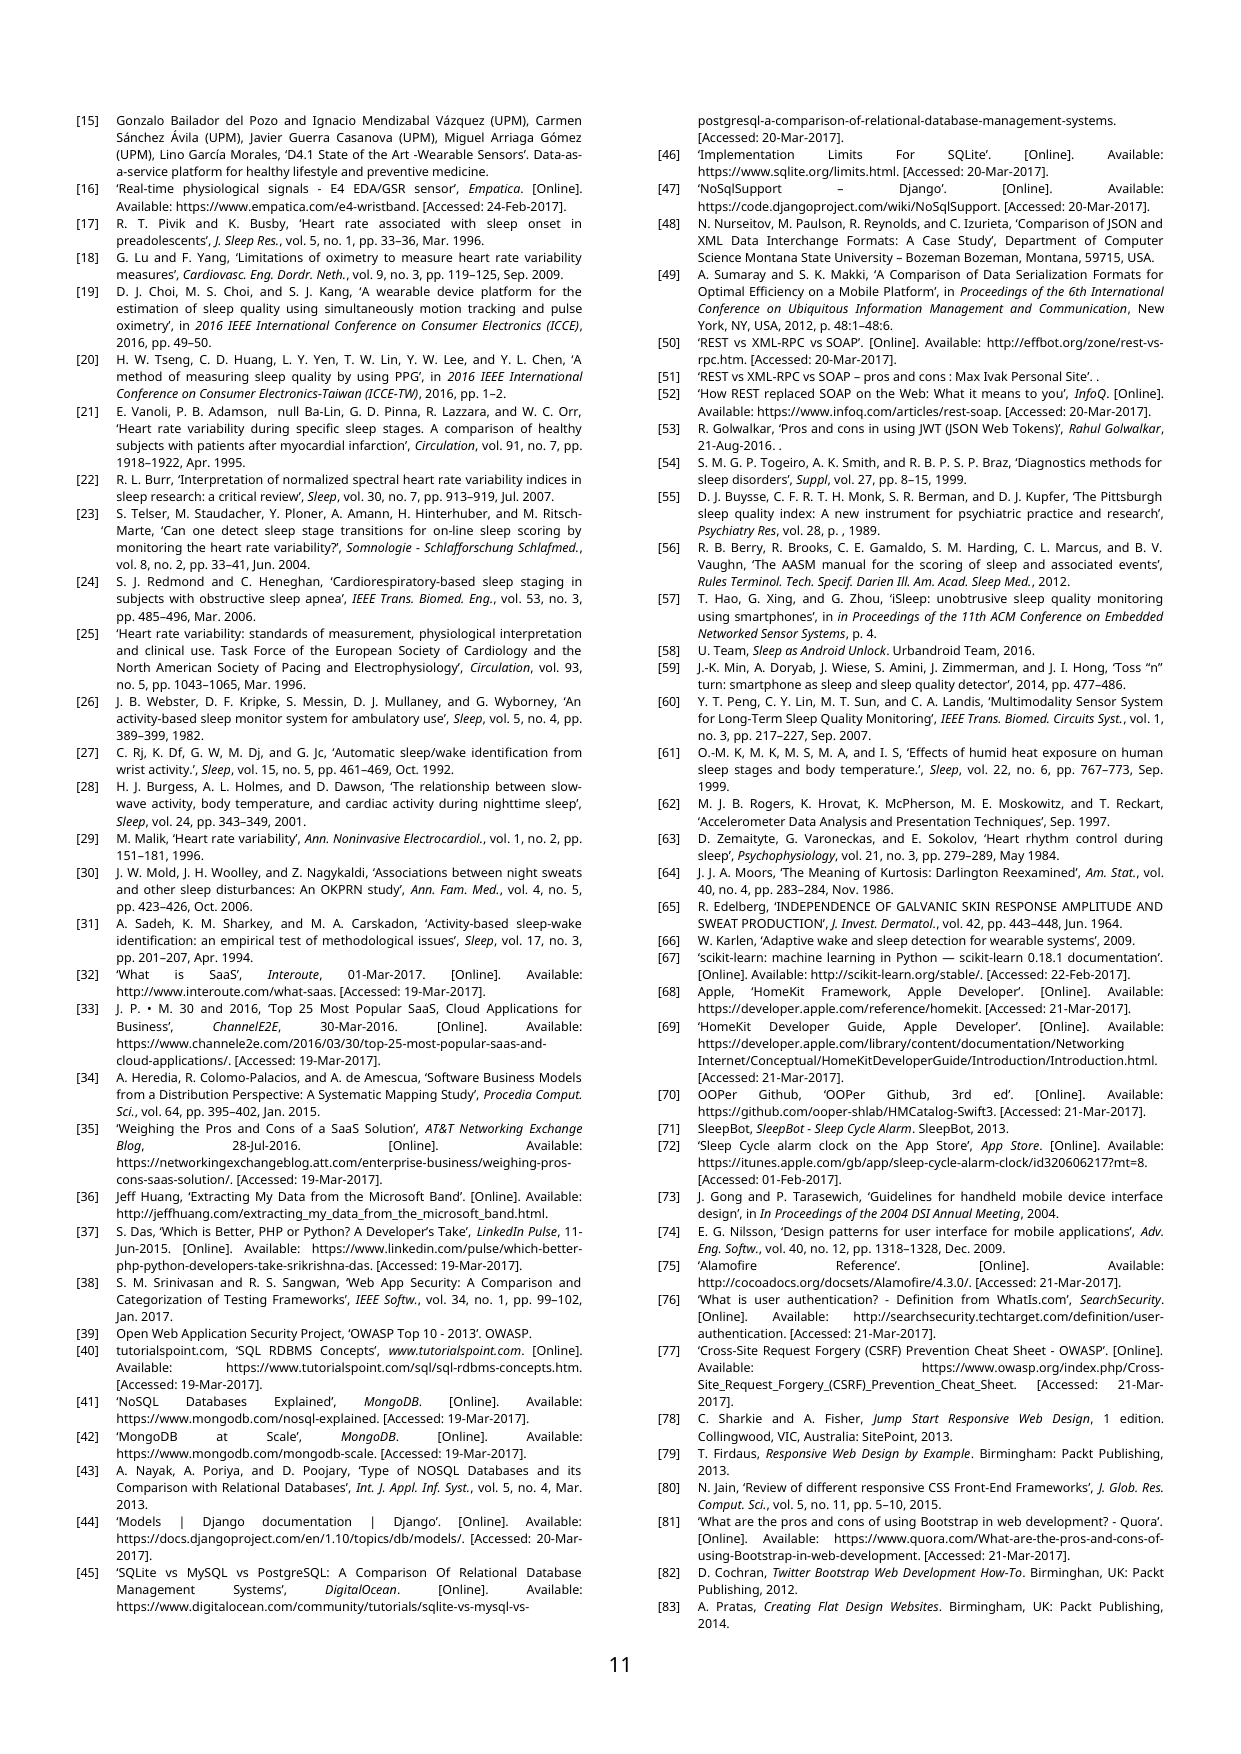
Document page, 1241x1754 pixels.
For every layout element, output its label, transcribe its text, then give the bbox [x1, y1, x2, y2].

text [68] Apple, ‘HomeKit Framework, Apple Developer’. [Online]. Available: https://developer.apple.com/reference/homekit. [Accessed: 21-Mar-2017]. [658, 983, 1164, 1018]
text [45] ‘SQLite vs MySQL vs PostgreSQL: A Comparison Of Relational Database Management Systems’, DigitalOcean. [Online]. Available: https://www.digitalocean.com/community/tutorials/sqlite-vs-mysql-vs-postgresql-a-comparison-of-relational-database-management-systems. [Accessed: 20-Mar-2017]. [76, 1564, 583, 1616]
text [27] C. Rj, K. Df, G. W, M. Dj, and G. Jc, ‘Automatic sleep/wake identification from wrist activity.’, Sleep, vol. 15, no. 5, pp. 461–469, Oct. 1992. [76, 744, 583, 778]
text [65] R. Edelberg, ‘INDEPENDENCE OF GALVANIC SKIN RESPONSE AMPLITUDE AND SWEAT PRODUCTION’, J. Invest. Dermatol., vol. 42, pp. 443–448, Jun. 1964. [658, 898, 1164, 932]
text [15] Gonzalo Bailador del Pozo and Ignacio Mendizabal Vázquez (UPM), Carmen Sánchez Ávila (UPM), Javier Guerra Casanova (UPM), Miguel Arriaga Gómez (UPM), Lino García Morales, ‘D4.1 State of the Art -Wearable Sensors’. Data-as-a-service platform for healthy lifestyle and preventive medicine. [76, 112, 583, 181]
text [77] ‘Cross-Site Request Forgery (CSRF) Prevention Cheat Sheet - OWASP’. [Online]. Available: https://www.owasp.org/index.php/Cross-Site_Request_Forgery_(CSRF)_Prevention_Cheat_Sheet. [Accessed: 21-Mar-2017]. [658, 1342, 1164, 1411]
text [29] M. Malik, ‘Heart rate variability’, Ann. Noninvasive Electrocardiol., vol. 1, no. 2, pp. 151–181, 1996. [76, 830, 583, 864]
text [52] ‘How REST replaced SOAP on the Web: What it means to you’, InfoQ. [Online]. Available: https://www.infoq.com/articles/rest-soap. [Accessed: 20-Mar-2017]. [658, 386, 1164, 420]
text [46] ‘Implementation Limits For SQLite’. [Online]. Available: https://www.sqlite.org/limits.html. [Accessed: 20-Mar-2017]. [658, 146, 1164, 181]
text [39] Open Web Application Security Project, ‘OWASP Top 10 - 2013’. OWASP. [76, 1325, 583, 1342]
text [72] ‘Sleep Cycle alarm clock on the App Store’, App Store. [Online]. Available: https://itunes.apple.com/gb/app/sleep-cycle-alarm-clock/id320606217?mt=8. [Accessed: 01-Feb-2017]. [658, 1137, 1164, 1188]
text [82] D. Cochran, Twitter Bootstrap Web Development How-To. Birminghan, UK: Packt Publishing, 2012. [658, 1564, 1164, 1598]
text [64] J. J. A. Moors, ‘The Meaning of Kurtosis: Darlington Reexamined’, Am. Stat., vol. 40, no. 4, pp. 283–284, Nov. 1986. [658, 864, 1164, 898]
text [17] R. T. Pivik and K. Busby, ‘Heart rate associated with sleep onset in preadolescents’, J. Sleep Res., vol. 5, no. 1, pp. 33–36, Mar. 1996. [76, 215, 583, 249]
text [83] A. Pratas, Creating Flat Design Websites. Birmingham, UK: Packt Publishing, 2014. [658, 1598, 1164, 1633]
text [21] E. Vanoli, P. B. Adamson, null Ba-Lin, G. D. Pinna, R. Lazzara, and W. C. Orr, ‘Heart rate variability during specific sleep stages. A comparison of healthy subjects with patients after myocardial infarction’, Circulation, vol. 91, no. 7, pp. 1918–1922, Apr. 1995. [76, 403, 583, 471]
text [47] ‘NoSqlSupport – Django’. [Online]. Available: https://code.djangoproject.com/wiki/NoSqlSupport. [Accessed: 20-Mar-2017]. [658, 181, 1164, 215]
text [36] Jeff Huang, ‘Extracting My Data from the Microsoft Band’. [Online]. Available: http://jeffhuang.com/extracting_my_data_from_the_microsoft_band.html. [76, 1188, 583, 1223]
text [31] A. Sadeh, K. M. Sharkey, and M. A. Carskadon, ‘Activity-based sleep-wake identification: an empirical test of methodological issues’, Sleep, vol. 17, no. 3, pp. 201–207, Apr. 1994. [76, 915, 583, 966]
text [40] tutorialspoint.com, ‘SQL RDBMS Concepts’, www.tutorialspoint.com. [Online]. Available: https://www.tutorialspoint.com/sql/sql-rdbms-concepts.htm. [Accessed: 19-Mar-2017]. [76, 1342, 583, 1393]
text [35] ‘Weighing the Pros and Cons of a SaaS Solution’, AT&T Networking Exchange Blog, 28-Jul-2016. [Online]. Available: https://networkingexchangeblog.att.com/enterprise-business/weighing-pros-cons-saas-solution/. [Accessed: 19-Mar-2017]. [76, 1120, 583, 1188]
text [37] S. Das, ‘Which is Better, PHP or Python? A Developer’s Take’, LinkedIn Pulse, 11-Jun-2015. [Online]. Available: https://www.linkedin.com/pulse/which-better-php-python-developers-take-srikrishna-das. [Accessed: 19-Mar-2017]. [76, 1223, 583, 1274]
text [26] J. B. Webster, D. F. Kripke, S. Messin, D. J. Mullaney, and G. Wyborney, ‘An activity-based sleep monitor system for ambulatory use’, Sleep, vol. 5, no. 4, pp. 389–399, 1982. [76, 693, 583, 744]
text [32] ‘What is SaaS’, Interoute, 01-Mar-2017. [Online]. Available: http://www.interoute.com/what-saas. [Accessed: 19-Mar-2017]. [76, 966, 583, 1001]
text [61] O.-M. K, M. K, M. S, M. A, and I. S, ‘Effects of humid heat exposure on human sleep stages and body temperature.’, Sleep, vol. 22, no. 6, pp. 767–773, Sep. 1999. [658, 744, 1164, 796]
text [53] R. Golwalkar, ‘Pros and cons in using JWT (JSON Web Tokens)’, Rahul Golwalkar, 21-Aug-2016. . [658, 420, 1164, 454]
text [28] H. J. Burgess, A. L. Holmes, and D. Dawson, ‘The relationship between slow-wave activity, body temperature, and cardiac activity during nighttime sleep’, Sleep, vol. 24, pp. 343–349, 2001. [76, 778, 583, 830]
text [78] C. Sharkie and A. Fisher, Jump Start Responsive Web Design, 1 edition. Collingwood, VIC, Australia: SitePoint, 2013. [658, 1411, 1164, 1445]
text [74] E. G. Nilsson, ‘Design patterns for user interface for mobile applications’, Adv. Eng. Softw., vol. 40, no. 12, pp. 1318–1328, Dec. 2009. [658, 1223, 1164, 1257]
text [73] J. Gong and P. Tarasewich, ‘Guidelines for handheld mobile device interface design’, in In Proceedings of the 2004 DSI Annual Meeting, 2004. [658, 1188, 1164, 1223]
text [56] R. B. Berry, R. Brooks, C. E. Gamaldo, S. M. Harding, C. L. Marcus, and B. V. Vaughn, ‘The AASM manual for the scoring of sleep and associated events’, Rules Terminol. Tech. Specif. Darien Ill. Am. Acad. Sleep Med., 2012. [658, 539, 1164, 591]
text [50] ‘REST vs XML-RPC vs SOAP’. [Online]. Available: http://effbot.org/zone/rest-vs-rpc.htm. [Accessed: 20-Mar-2017]. [658, 334, 1164, 368]
text [75] ‘Alamofire Reference’. [Online]. Available: http://cocoadocs.org/docsets/Alamofire/4.3.0/. [Accessed: 21-Mar-2017]. [658, 1257, 1164, 1291]
text [44] ‘Models | Django documentation | Django’. [Online]. Available: https://docs.djangoproject.com/en/1.10/topics/db/models/. [Accessed: 20-Mar-2017]. [76, 1513, 583, 1564]
text [62] M. J. B. Rogers, K. Hrovat, K. McPherson, M. E. Moskowitz, and T. Reckart, ‘Accelerometer Data Analysis and Presentation Techniques’, Sep. 1997. [658, 796, 1164, 830]
text [24] S. J. Redmond and C. Heneghan, ‘Cardiorespiratory-based sleep staging in subjects with obstructive sleep apnea’, IEEE Trans. Biomed. Eng., vol. 53, no. 3, pp. 485–496, Mar. 2006. [76, 573, 583, 625]
text [51] ‘REST vs XML-RPC vs SOAP – pros and cons : Max Ivak Personal Site’. . [658, 368, 1164, 386]
text [58] U. Team, Sleep as Android Unlock. Urbandroid Team, 2016. [658, 642, 1164, 659]
text [43] A. Nayak, A. Poriya, and D. Poojary, ‘Type of NOSQL Databases and its Comparison with Relational Databases’, Int. J. Appl. Inf. Syst., vol. 5, no. 4, Mar. 2013. [76, 1462, 583, 1513]
text [33] J. P. • M. 30 and 2016, ‘Top 25 Most Popular SaaS, Cloud Applications for Business’, ChannelE2E, 30-Mar-2016. [Online]. Available: https://www.channele2e.com/2016/03/30/top-25-most-popular-saas-and-cloud-applications/. [Accessed: 19-Mar-2017]. [76, 1001, 583, 1069]
text [20] H. W. Tseng, C. D. Huang, L. Y. Yen, T. W. Lin, Y. W. Lee, and Y. L. Chen, ‘A method of measuring sleep quality by using PPG’, in 2016 IEEE International Conference on Consumer Electronics-Taiwan (ICCE-TW), 2016, pp. 1–2. [76, 351, 583, 403]
text [30] J. W. Mold, J. H. Woolley, and Z. Nagykaldi, ‘Associations between night sweats and other sleep disturbances: An OKPRN study’, Ann. Fam. Med., vol. 4, no. 5, pp. 423–426, Oct. 2006. [76, 864, 583, 915]
text [38] S. M. Srinivasan and R. S. Sangwan, ‘Web App Security: A Comparison and Categorization of Testing Frameworks’, IEEE Softw., vol. 34, no. 1, pp. 99–102, Jan. 2017. [76, 1274, 583, 1325]
text [48] N. Nurseitov, M. Paulson, R. Reynolds, and C. Izurieta, ‘Comparison of JSON and XML Data Interchange Formats: A Case Study’, Department of Computer Science Montana State University – Bozeman Bozeman, Montana, 59715, USA. [658, 215, 1164, 266]
text [42] ‘MongoDB at Scale’, MongoDB. [Online]. Available: https://www.mongodb.com/mongodb-scale. [Accessed: 19-Mar-2017]. [76, 1428, 583, 1462]
text [63] D. Zemaityte, G. Varoneckas, and E. Sokolov, ‘Heart rhythm control during sleep’, Psychophysiology, vol. 21, no. 3, pp. 279–289, May 1984. [658, 830, 1164, 864]
text [19] D. J. Choi, M. S. Choi, and S. J. Kang, ‘A wearable device platform for the estimation of sleep quality using simultaneously motion tracking and pulse oximetry’, in 2016 IEEE International Conference on Consumer Electronics (ICCE), 2016, pp. 49–50. [76, 283, 583, 351]
text [16] ‘Real-time physiological signals - E4 EDA/GSR sensor’, Empatica. [Online]. Available: https://www.empatica.com/e4-wristband. [Accessed: 24-Feb-2017]. [76, 181, 583, 215]
text [41] ‘NoSQL Databases Explained’, MongoDB. [Online]. Available: https://www.mongodb.com/nosql-explained. [Accessed: 19-Mar-2017]. [76, 1393, 583, 1428]
text [80] N. Jain, ‘Review of different responsive CSS Front-End Frameworks’, J. Glob. Res. Comput. Sci., vol. 5, no. 11, pp. 5–10, 2015. [658, 1479, 1164, 1513]
text [18] G. Lu and F. Yang, ‘Limitations of oximetry to measure heart rate variability measures’, Cardiovasc. Eng. Dordr. Neth., vol. 9, no. 3, pp. 119–125, Sep. 2009. [76, 249, 583, 283]
text [34] A. Heredia, R. Colomo-Palacios, and A. de Amescua, ‘Software Business Models from a Distribution Perspective: A Systematic Mapping Study’, Procedia Comput. Sci., vol. 64, pp. 395–402, Jan. 2015. [76, 1069, 583, 1120]
text [57] T. Hao, G. Xing, and G. Zhou, ‘iSleep: unobtrusive sleep quality monitoring using smartphones’, in in Proceedings of the 11th ACM Conference on Embedded Networked Sensor Systems, p. 4. [658, 591, 1164, 642]
text [25] ‘Heart rate variability: standards of measurement, physiological interpretation and clinical use. Task Force of the European Society of Cardiology and the North American Society of Pacing and Electrophysiology’, Circulation, vol. 93, no. 5, pp. 1043–1065, Mar. 1996. [76, 625, 583, 693]
text [76] ‘What is user authentication? - Definition from WhatIs.com’, SearchSecurity. [Online]. Available: http://searchsecurity.techtarget.com/definition/user-authentication. [Accessed: 21-Mar-2017]. [658, 1291, 1164, 1342]
text [70] OOPer Github, ‘OOPer Github, 3rd ed’. [Online]. Available: https://github.com/ooper-shlab/HMCatalog-Swift3. [Accessed: 21-Mar-2017]. [658, 1086, 1164, 1120]
text [79] T. Firdaus, Responsive Web Design by Example. Birmingham: Packt Publishing, 2013. [658, 1445, 1164, 1479]
text [49] A. Sumaray and S. K. Makki, ‘A Comparison of Data Serialization Formats for Optimal Efficiency on a Mobile Platform’, in Proceedings of the 6th International Conference on Ubiquitous Information Management and Communication, New York, NY, USA, 2012, p. 48:1–48:6. [658, 266, 1164, 334]
text [59] J.-K. Min, A. Doryab, J. Wiese, S. Amini, J. Zimmerman, and J. I. Hong, ‘Toss “n” turn: smartphone as sleep and sleep quality detector’, 2014, pp. 477–486. [658, 659, 1164, 693]
text [23] S. Telser, M. Staudacher, Y. Ploner, A. Amann, H. Hinterhuber, and M. Ritsch-Marte, ‘Can one detect sleep stage transitions for on-line sleep scoring by monitoring the heart rate variability?’, Somnologie - Schlafforschung Schlafmed., vol. 8, no. 2, pp. 33–41, Jun. 2004. [76, 505, 583, 573]
text [81] ‘What are the pros and cons of using Bootstrap in web development? - Quora’. [Online]. Available: https://www.quora.com/What-are-the-pros-and-cons-of-using-Bootstrap-in-web-development. [Accessed: 21-Mar-2017]. [658, 1513, 1164, 1564]
text [66] W. Karlen, ‘Adaptive wake and sleep detection for wearable systems’, 2009. [658, 932, 1164, 949]
text [54] S. M. G. P. Togeiro, A. K. Smith, and R. B. P. S. P. Braz, ‘Diagnostics methods for sleep disorders’, Suppl, vol. 27, pp. 8–15, 1999. [658, 454, 1164, 488]
text [67] ‘scikit-learn: machine learning in Python — scikit-learn 0.18.1 documentation’. [Online]. Available: http://scikit-learn.org/stable/. [Accessed: 22-Feb-2017]. [658, 949, 1164, 983]
text [71] SleepBot, SleepBot - Sleep Cycle Alarm. SleepBot, 2013. [658, 1120, 1164, 1137]
text [55] D. J. Buysse, C. F. R. T. H. Monk, S. R. Berman, and D. J. Kupfer, ‘The Pittsburgh sleep quality index: A new instrument for psychiatric practice and research’, Psychiatry Res, vol. 28, p. , 1989. [658, 488, 1164, 539]
text [22] R. L. Burr, ‘Interpretation of normalized spectral heart rate variability indices in sleep research: a critical review’, Sleep, vol. 30, no. 7, pp. 913–919, Jul. 2007. [76, 471, 583, 505]
text [60] Y. T. Peng, C. Y. Lin, M. T. Sun, and C. A. Landis, ‘Multimodality Sensor System for Long-Term Sleep Quality Monitoring’, IEEE Trans. Biomed. Circuits Syst., vol. 1, no. 3, pp. 217–227, Sep. 2007. [658, 693, 1164, 744]
text [69] ‘HomeKit Developer Guide, Apple Developer’. [Online]. Available: https://developer.apple.com/library/content/documentation/Networking Internet/Conceptual/HomeKitDeveloperGuide/Introduction/Introduction.html. [Accessed: 21-Mar-2017]. [658, 1018, 1164, 1086]
